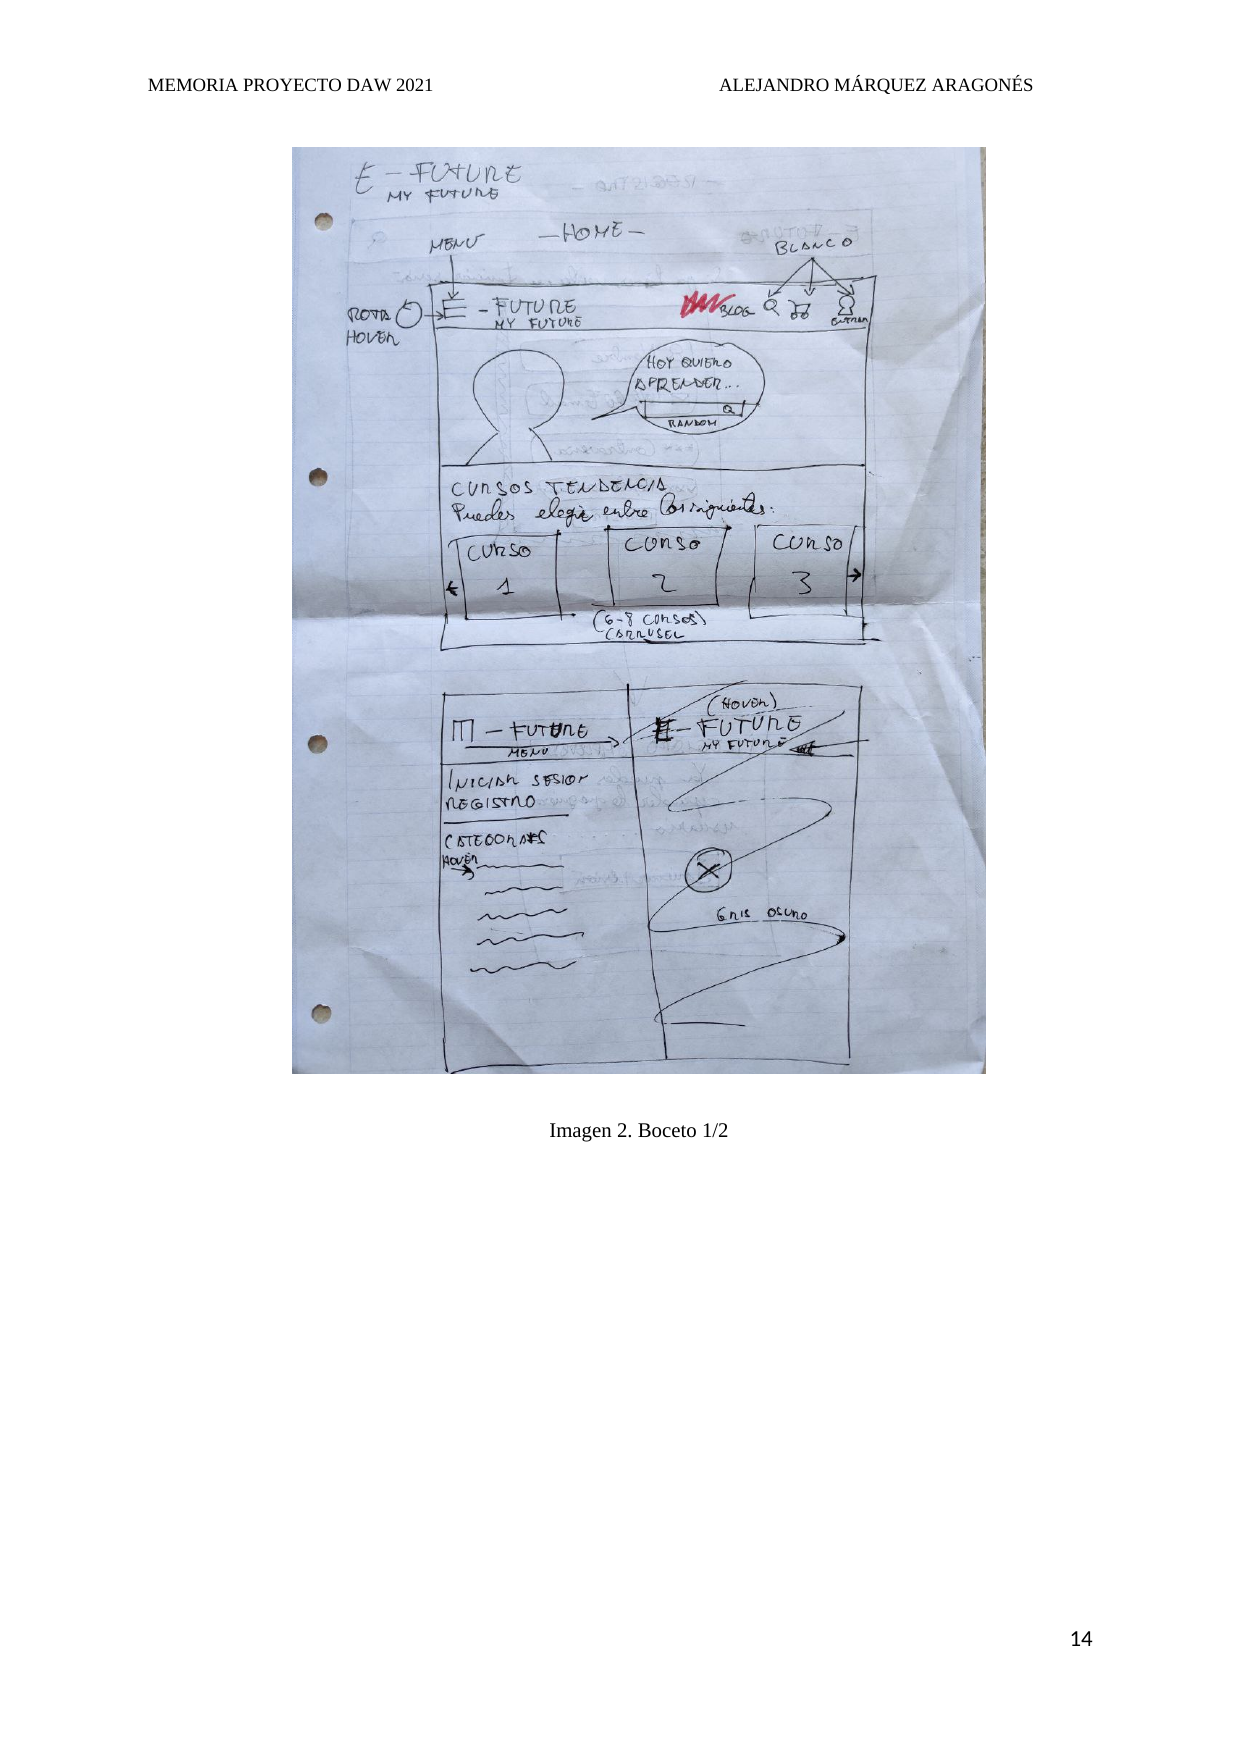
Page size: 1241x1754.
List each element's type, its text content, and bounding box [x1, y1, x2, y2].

text Imagen 2. Boceto 1/2 [148, 1118, 1092, 1142]
picture [292, 147, 986, 1074]
